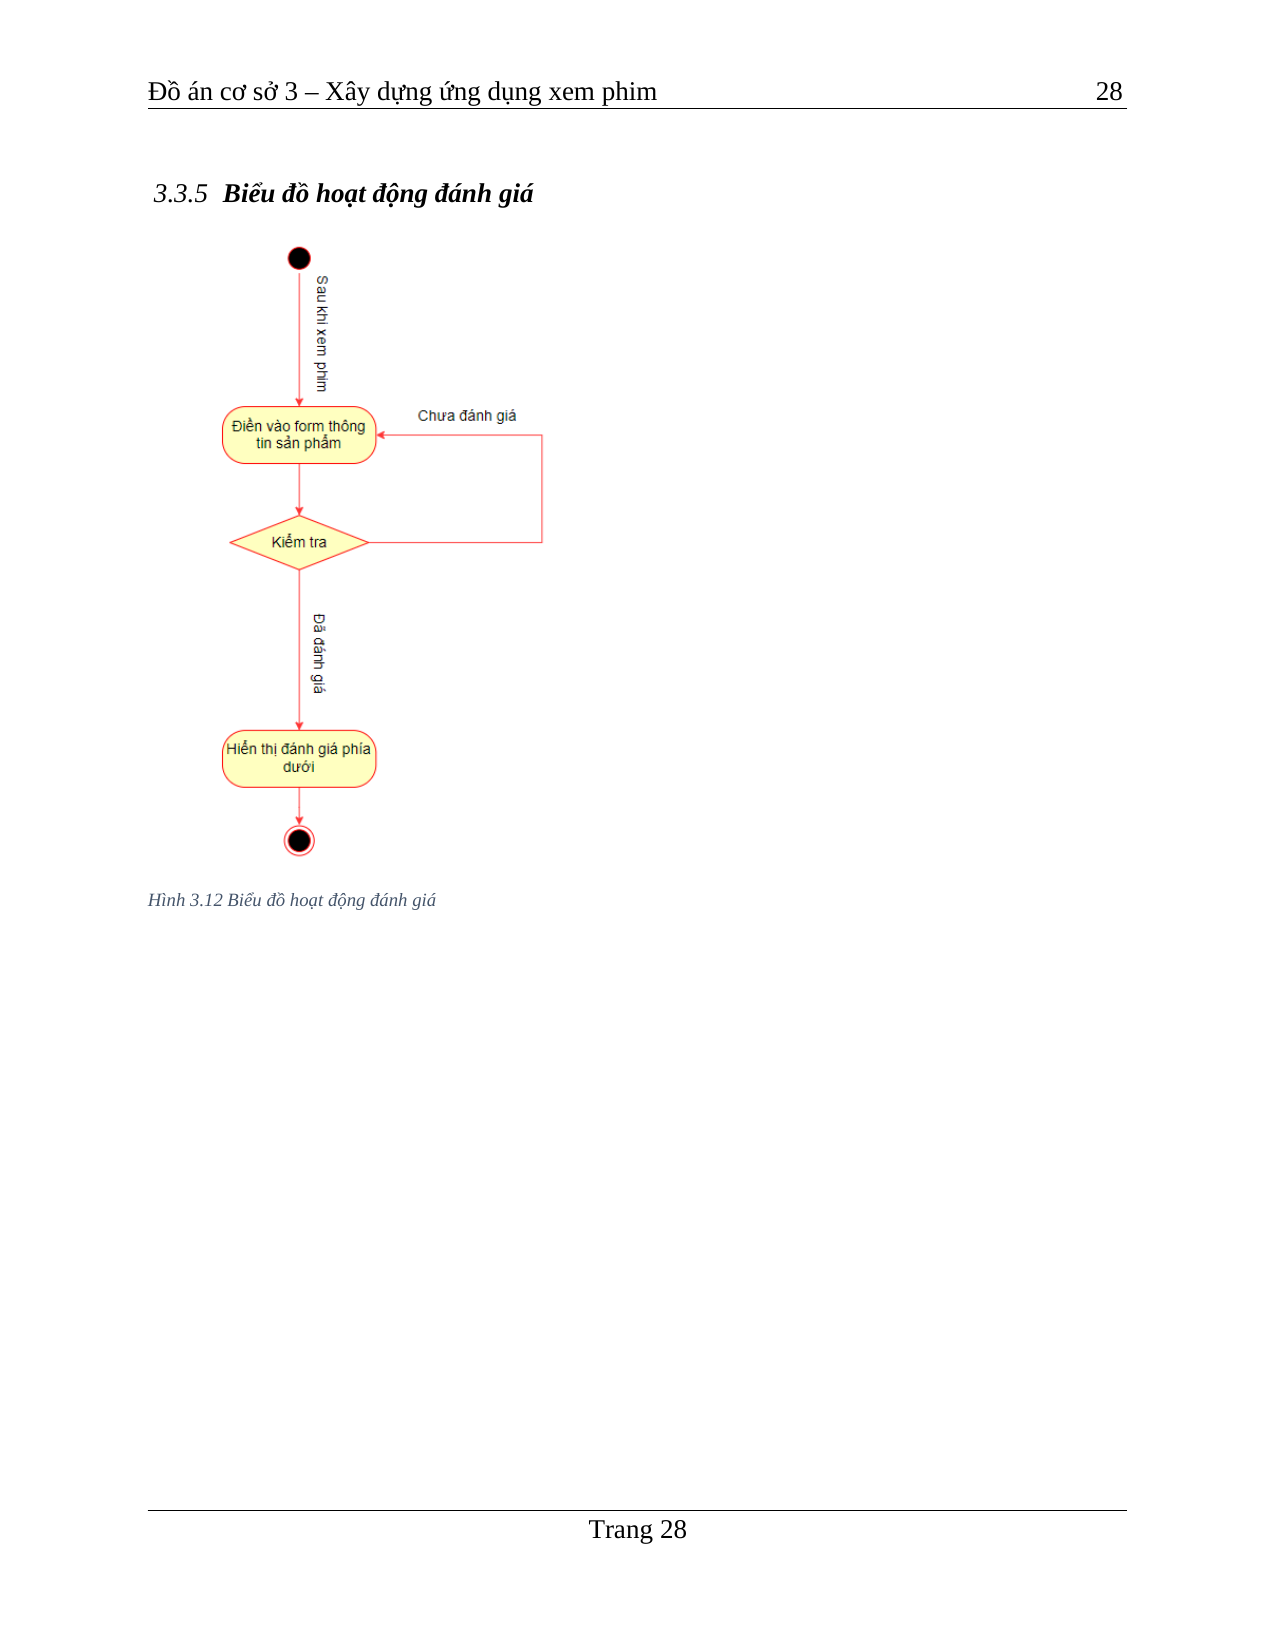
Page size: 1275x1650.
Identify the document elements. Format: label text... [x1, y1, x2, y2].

subtitle Biểu đồ hoạt động đánh giá [154, 177, 1127, 208]
picture [147, 212, 558, 868]
